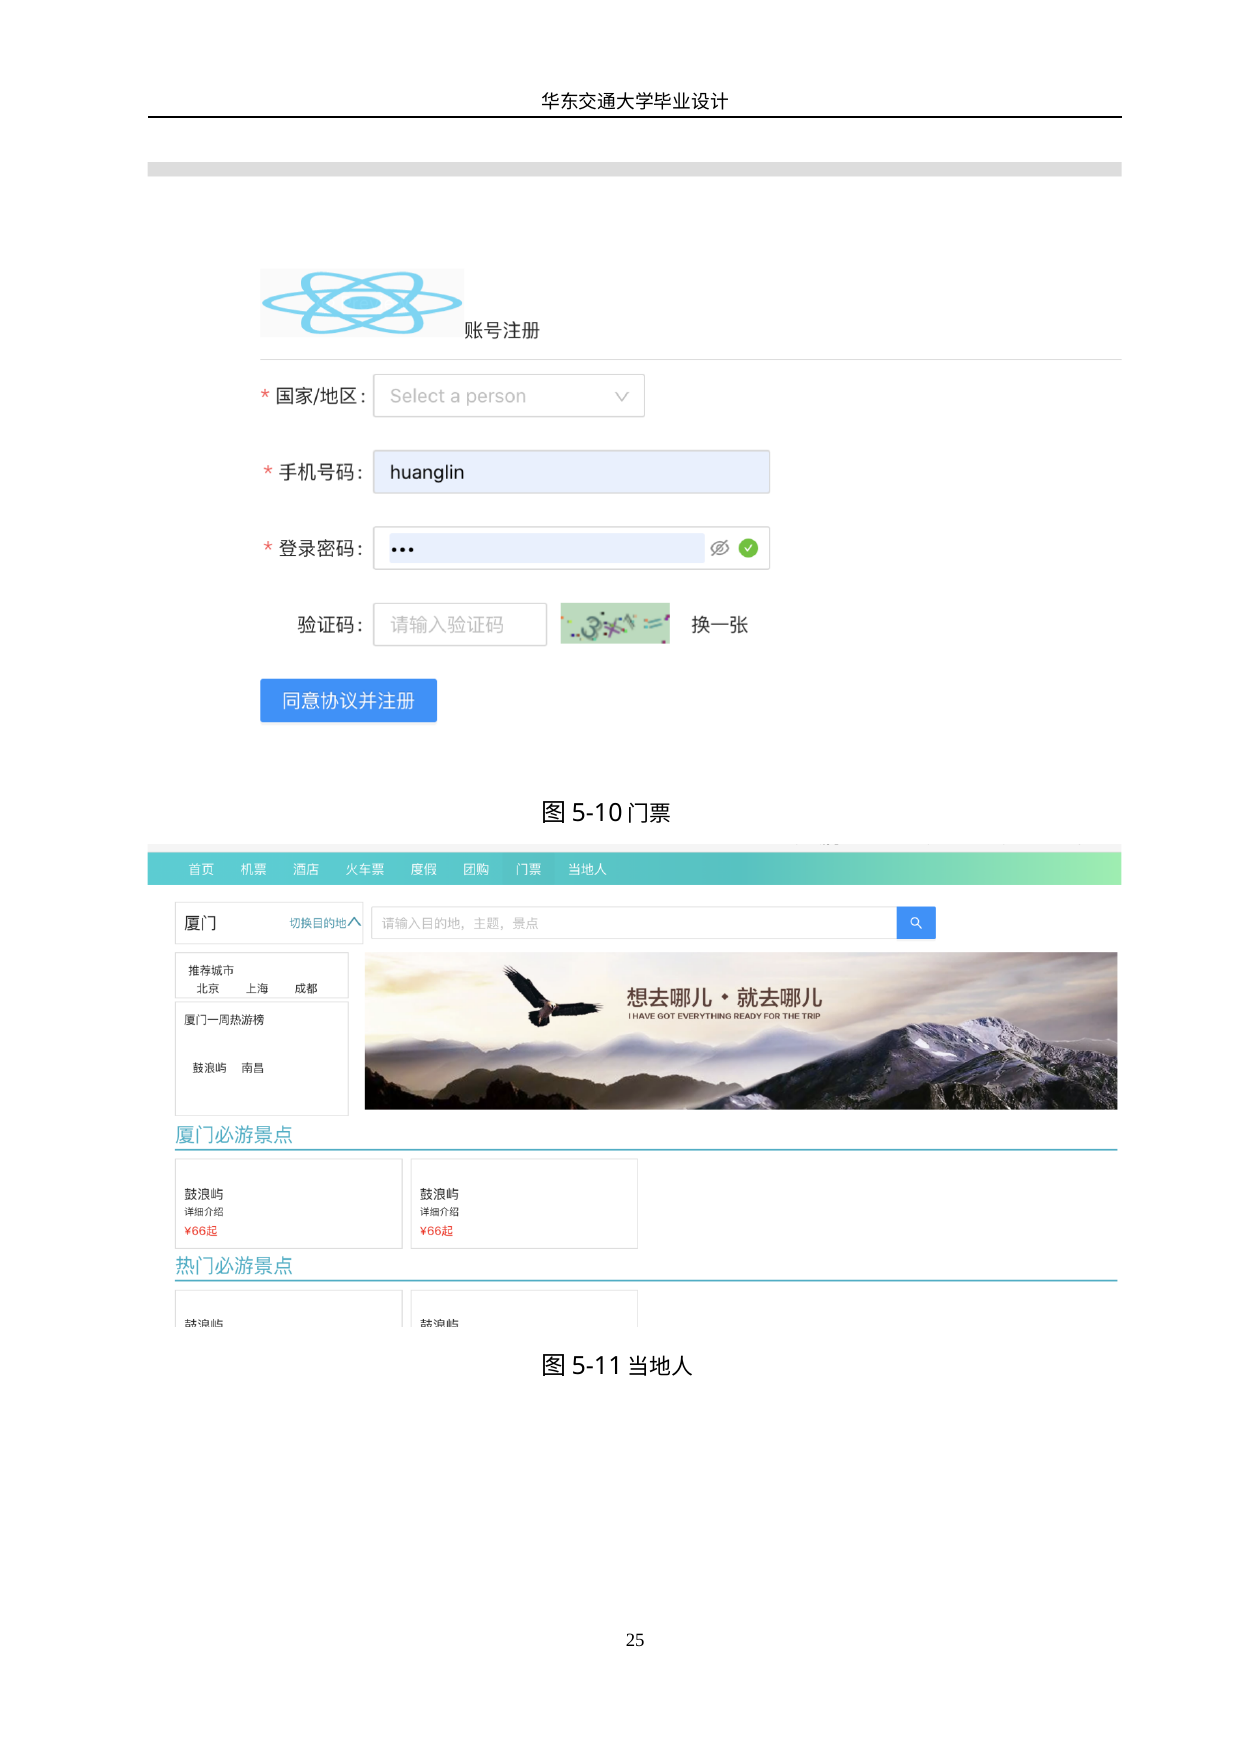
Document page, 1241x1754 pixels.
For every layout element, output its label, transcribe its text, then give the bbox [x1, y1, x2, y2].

text 图5-11当地人 [498, 1332, 1122, 1397]
picture [147, 844, 1122, 1327]
picture [147, 162, 1122, 767]
text 图5-10门票 [498, 779, 1122, 844]
